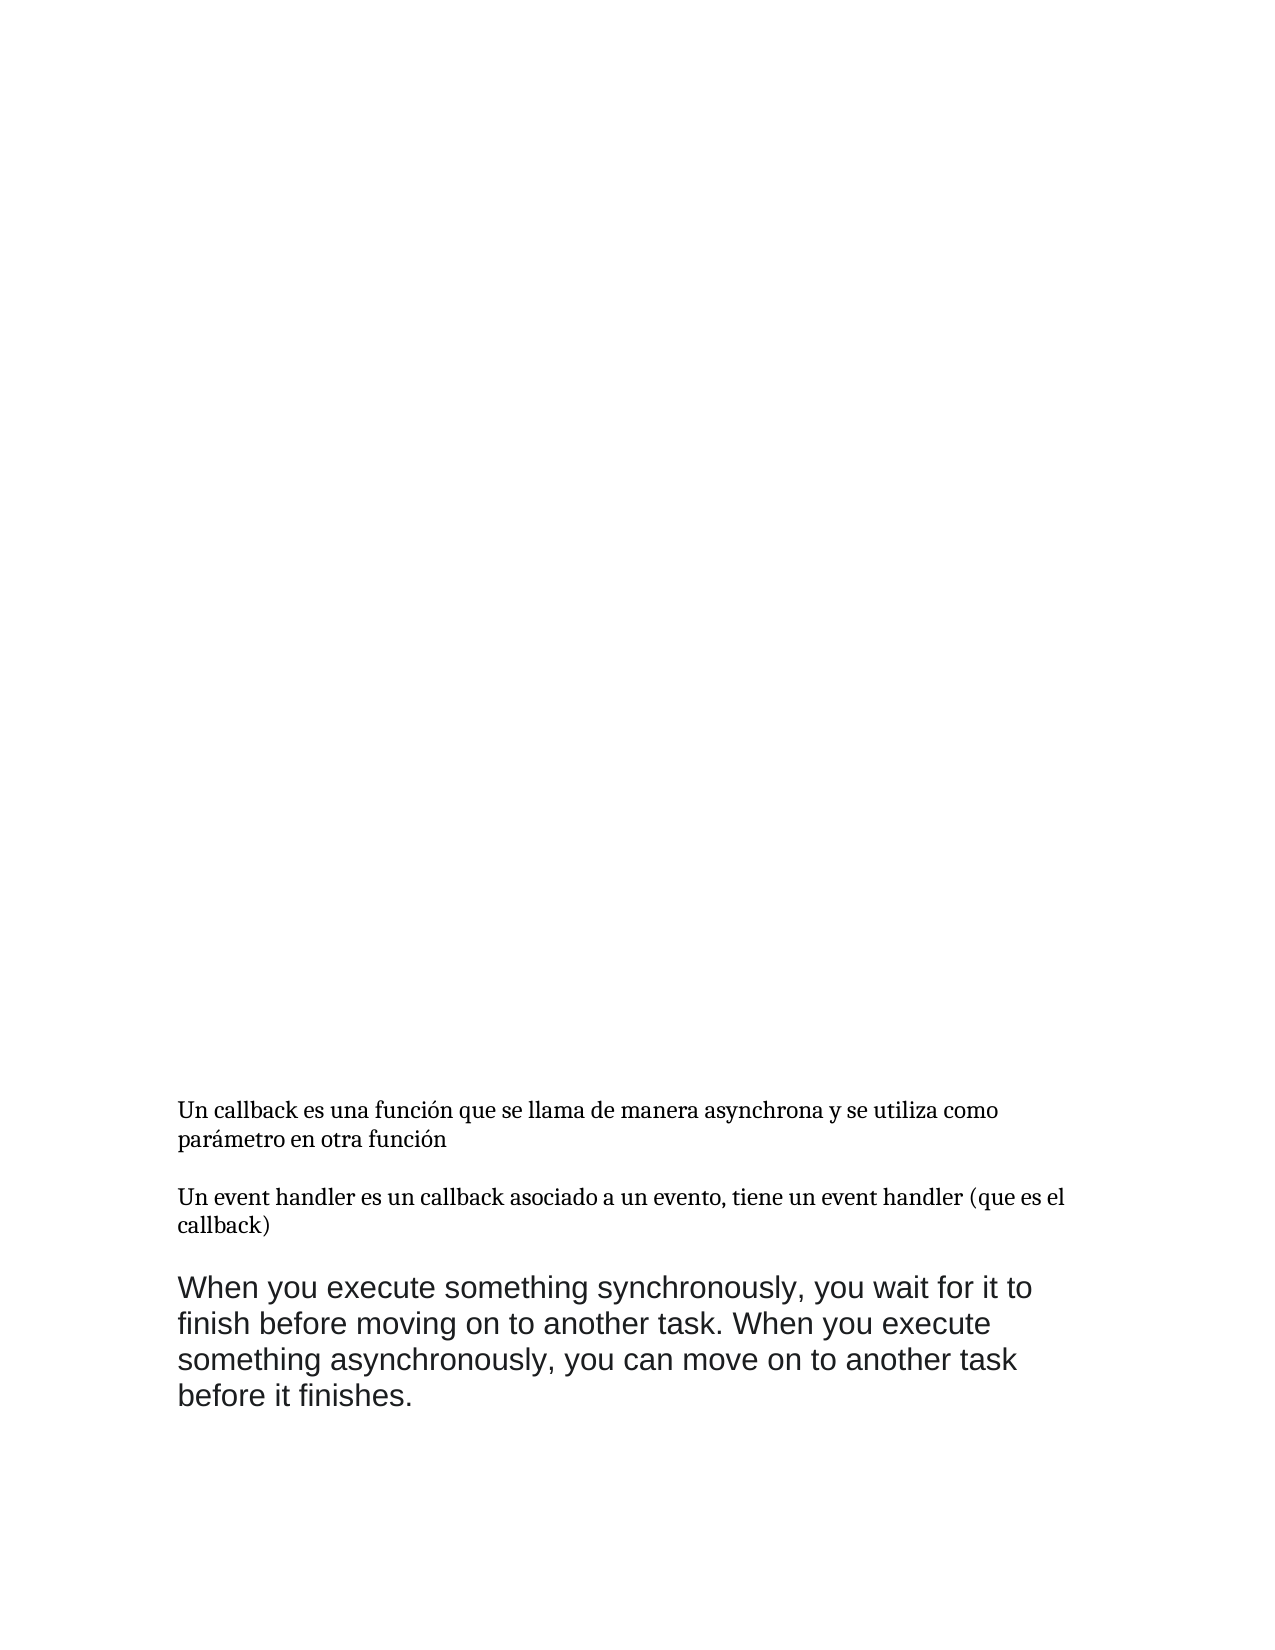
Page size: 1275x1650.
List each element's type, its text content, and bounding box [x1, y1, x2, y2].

text Un callback es una función que se llama de manera asynchrona y se utiliza como parámetro en otra función [177, 1096, 1098, 1154]
text When you execute something synchronously, you wait for it to finish before moving on to another task. When you execute something asynchronously, you can move on to another task before it finishes. [177, 1269, 1098, 1413]
text Un event handler es un callback asociado a un evento, tiene un event handler (que es el callback) [177, 1183, 1098, 1240]
